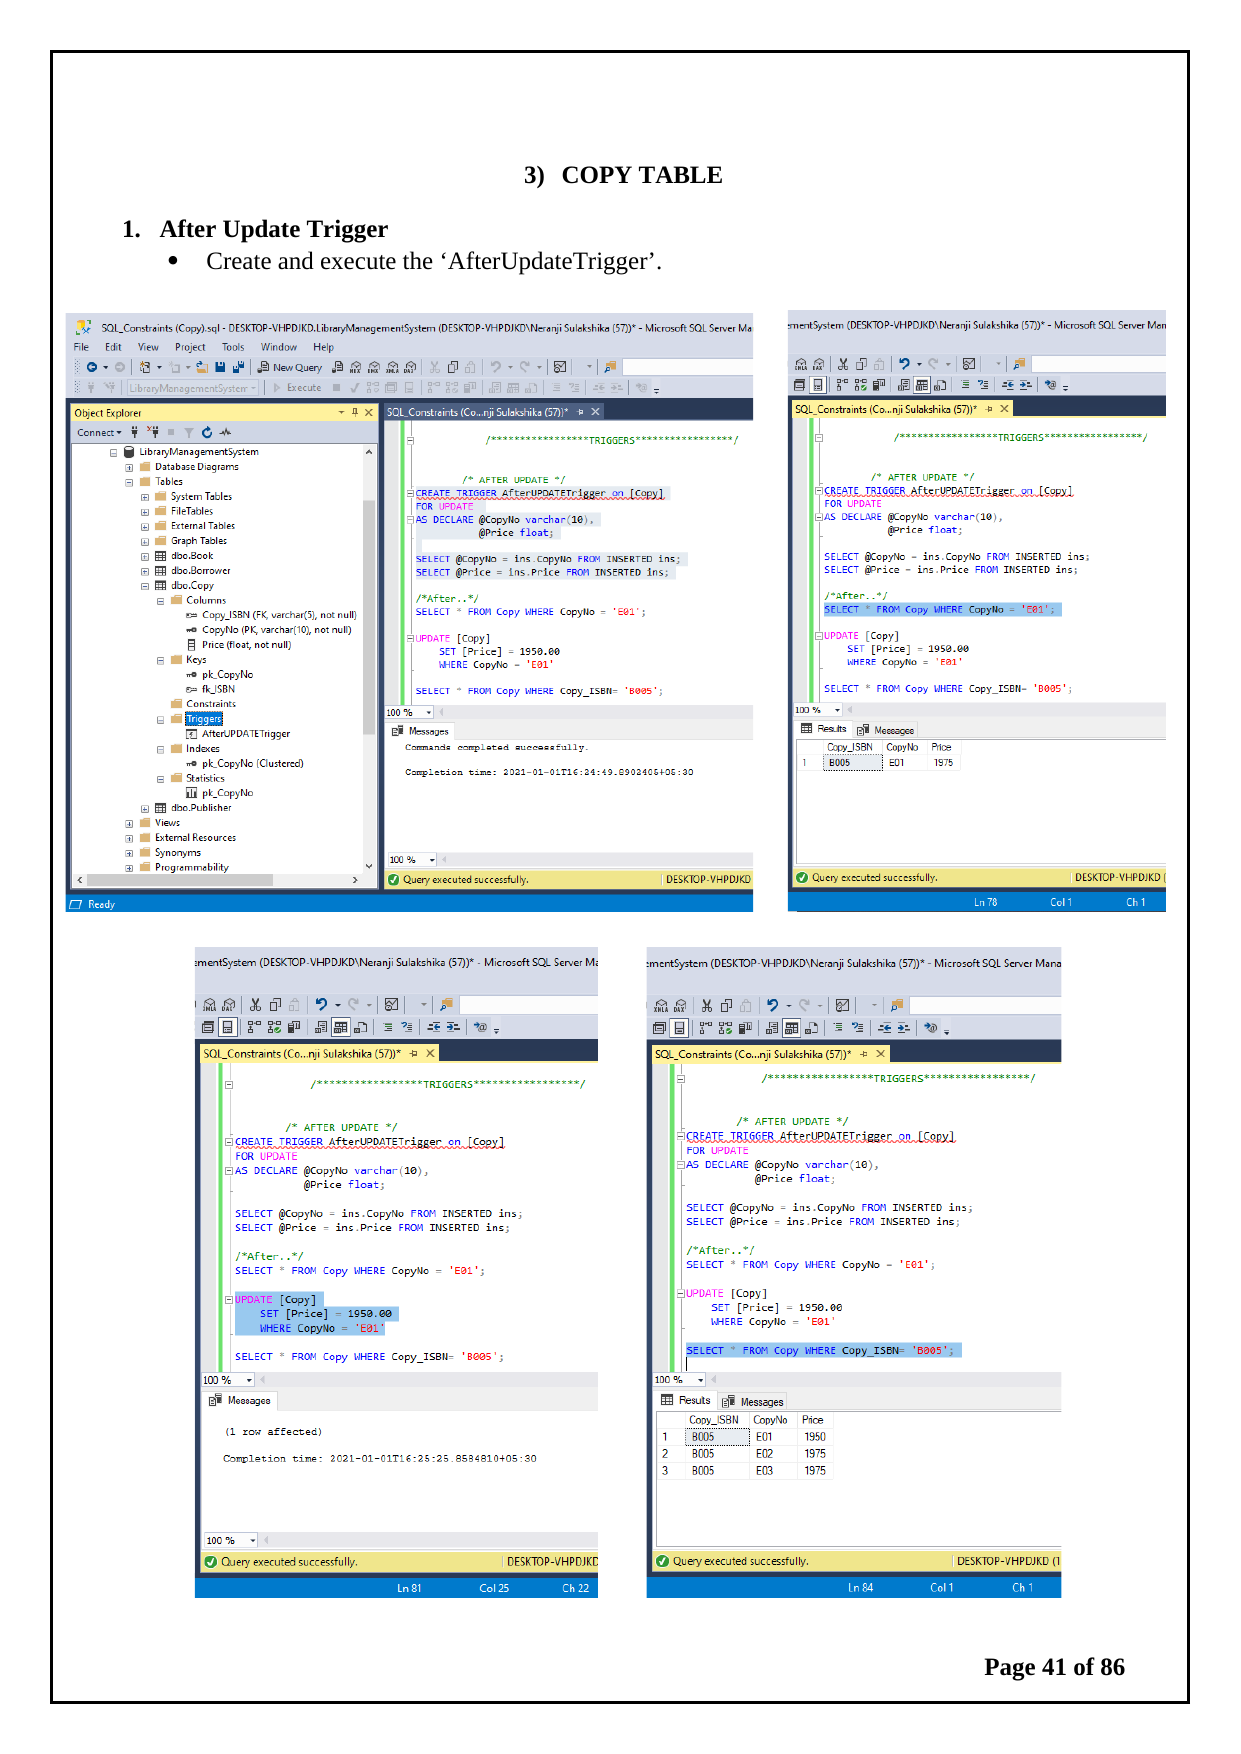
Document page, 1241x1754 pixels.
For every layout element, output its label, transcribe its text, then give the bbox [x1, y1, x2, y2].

subtitle After Update Trigger [122, 214, 1125, 243]
picture [194, 947, 598, 1598]
picture [65, 313, 754, 912]
picture [646, 947, 1062, 1598]
list Create and execute the ‘AfterUpdateTrigger’. [169, 246, 1125, 275]
subtitle COPY TABLE [122, 160, 1125, 189]
picture [787, 310, 1166, 912]
